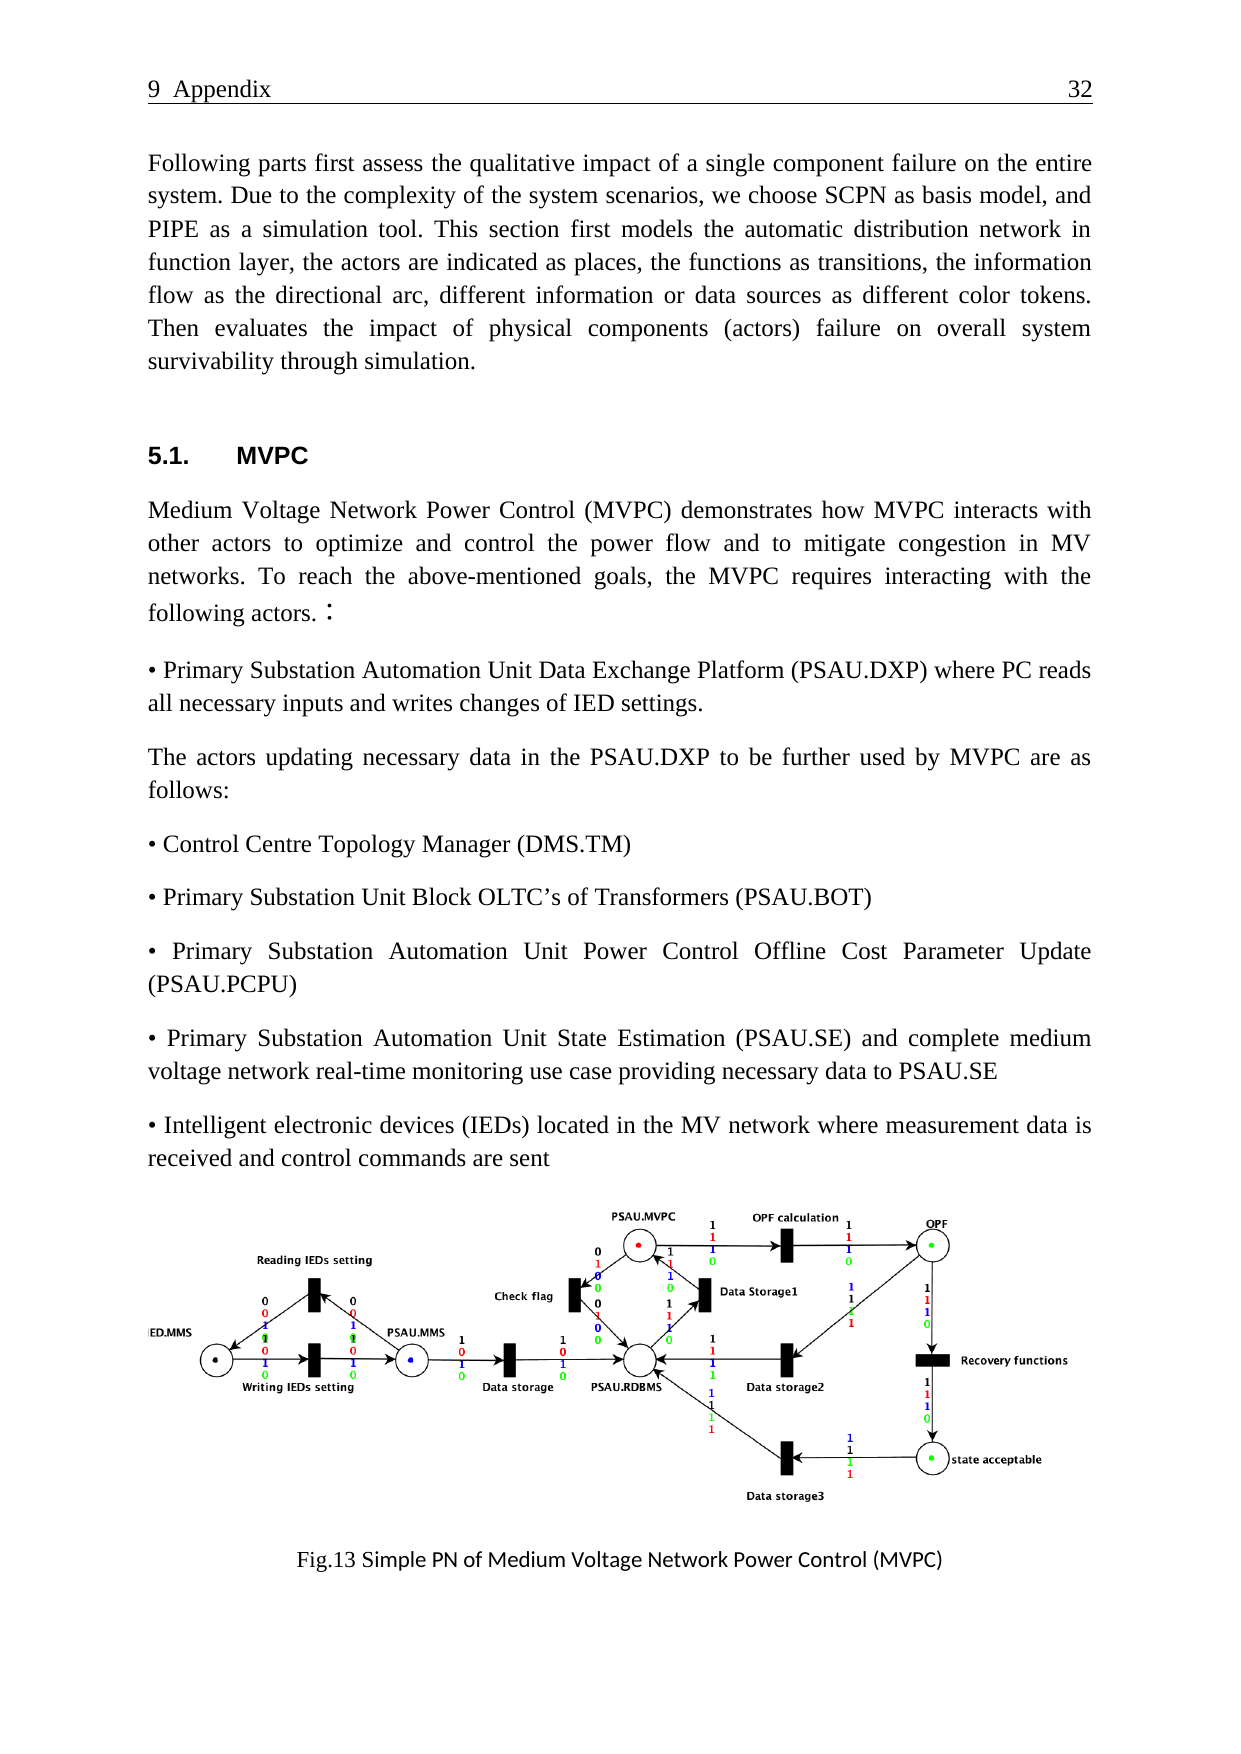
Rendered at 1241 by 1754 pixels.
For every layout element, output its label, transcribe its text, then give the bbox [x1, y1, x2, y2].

picture [148, 1197, 1092, 1520]
text • Primary Substation Automation Unit Power Control Offline Cost Parameter Update (PSAU.PCPU) [148, 936, 1093, 998]
text Fig.13 Simple PN of Medium Voltage Network Power Control (MVPC) [148, 1545, 1093, 1573]
text • Control Centre Topology Manager (DMS.TM) [148, 829, 1093, 857]
text The actors updating necessary data in the PSAU.DXP to be further used by MVPC are as follows: [148, 742, 1093, 803]
text • Intelligent electronic devices (IEDs) located in the MV network where measurement data is received and control commands are sent [148, 1110, 1093, 1172]
text Medium Voltage Network Power Control (MVPC) demonstrates how MVPC interacts with other actors to optimize and control the power flow and to mitigate congestion in MV networks. To reach the above-mentioned goals, the MVPC requires interacting with the following actors.： [148, 495, 1093, 629]
title MVPC [148, 441, 1093, 470]
text • Primary Substation Unit Block OLTC’s of Transformers (PSAU.BOT) [148, 882, 1093, 911]
text Following parts first assess the qualitative impact of a single component failure on the entire system. Due to the complexity of the system scenarios, we choose SCPN as basis model, and PIPE as a simulation tool. This section first models the automatic distribution network in function layer, the actors are indicated as places, the functions as transitions, the information flow as the directional arc, different information or data sources as different color tokens. Then evaluates the impact of physical components (actors) failure on overall system survivability through simulation. [148, 148, 1093, 374]
text • Primary Substation Automation Unit Data Exchange Platform (PSAU.DXP) where PC reads all necessary inputs and writes changes of IED settings. [148, 655, 1093, 717]
text • Primary Substation Automation Unit State Estimation (PSAU.SE) and complete medium voltage network real-time monitoring use case providing necessary data to PSAU.SE [148, 1023, 1093, 1085]
